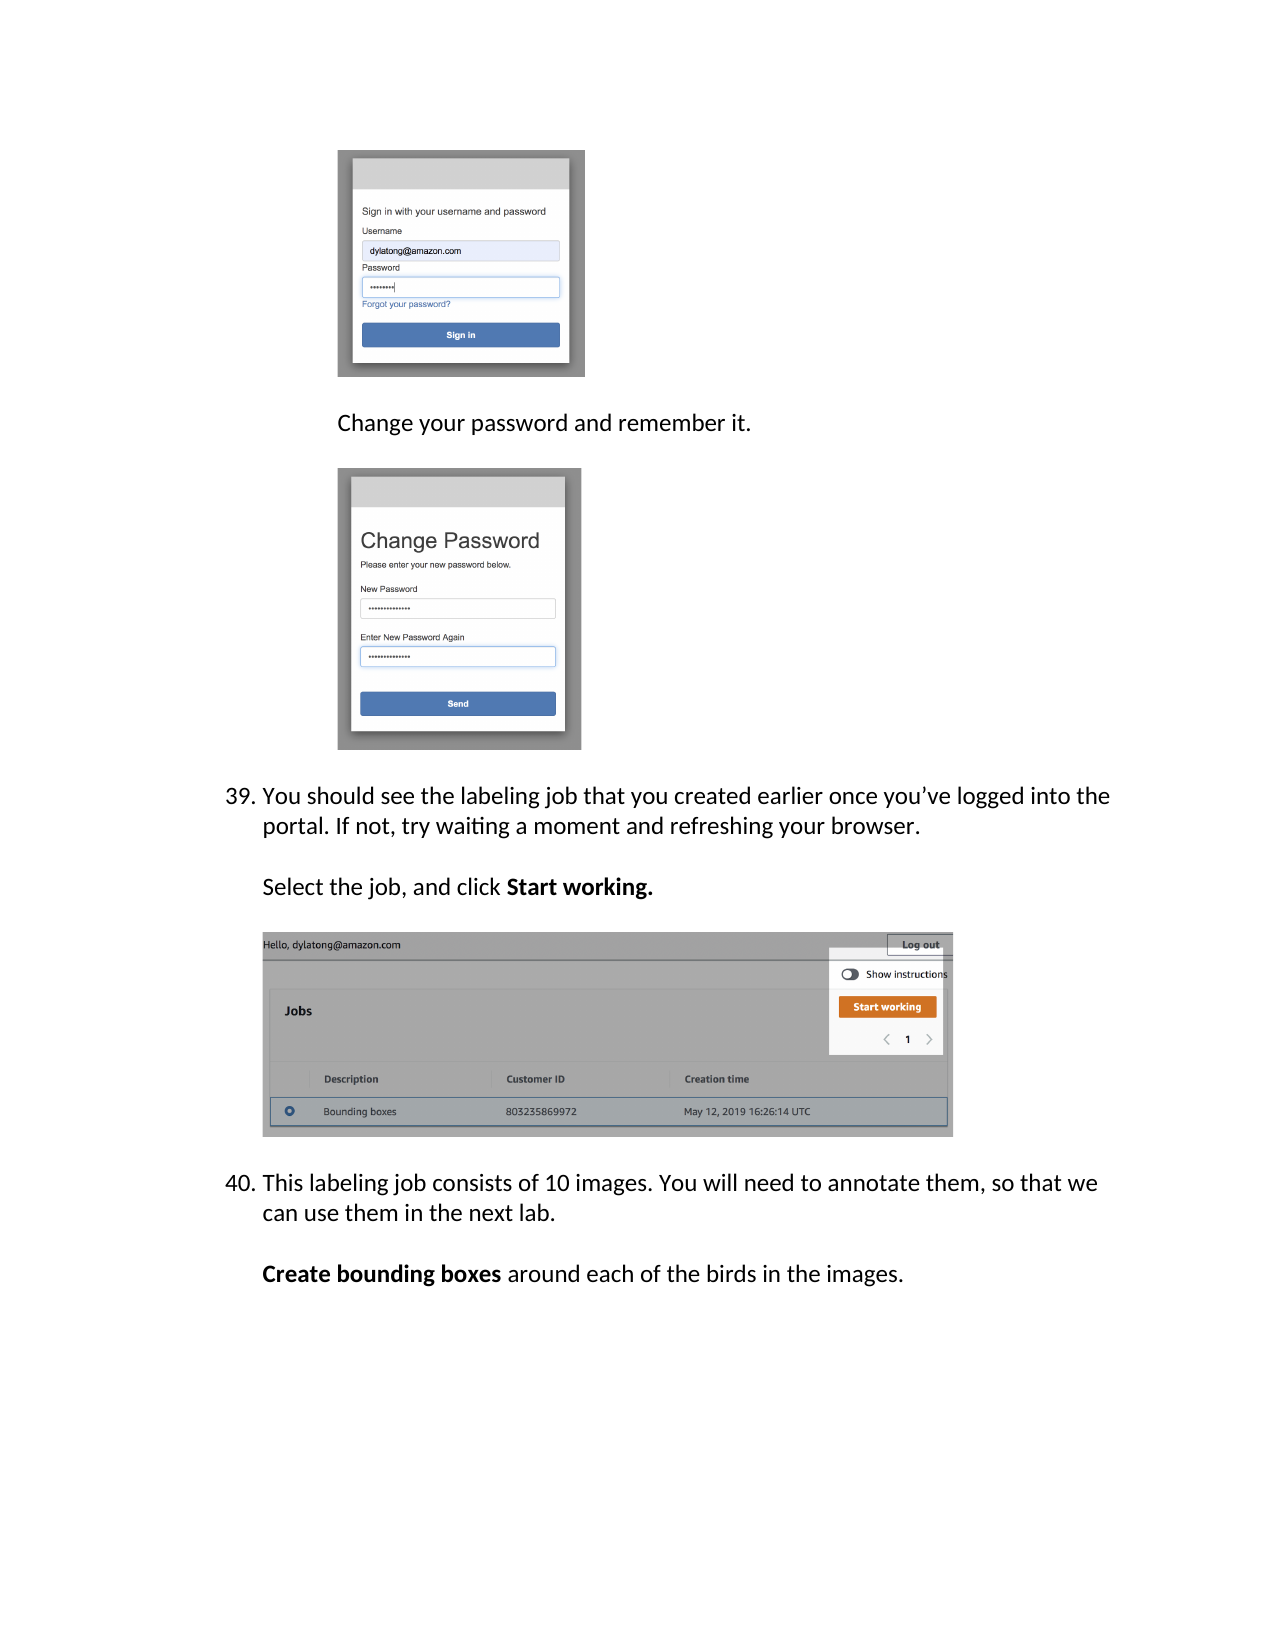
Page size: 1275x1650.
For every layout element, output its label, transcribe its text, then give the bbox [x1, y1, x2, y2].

picture [337, 468, 582, 750]
picture [337, 150, 585, 377]
text Create bounding boxes around each of the birds in the images. [262, 1258, 1125, 1289]
text Select the job, and click Start working. [262, 871, 1125, 902]
picture [262, 932, 954, 1137]
text Change your password and remember it. [262, 407, 1125, 438]
list This labeling job consists of 10 images. You will need to annotate them, so that we can use them in the next lab. [225, 1167, 1125, 1228]
list You should see the labeling job that you created earlier once you’ve logged into the portal. If not, try waiting a moment and refreshing your browser. [225, 780, 1125, 841]
